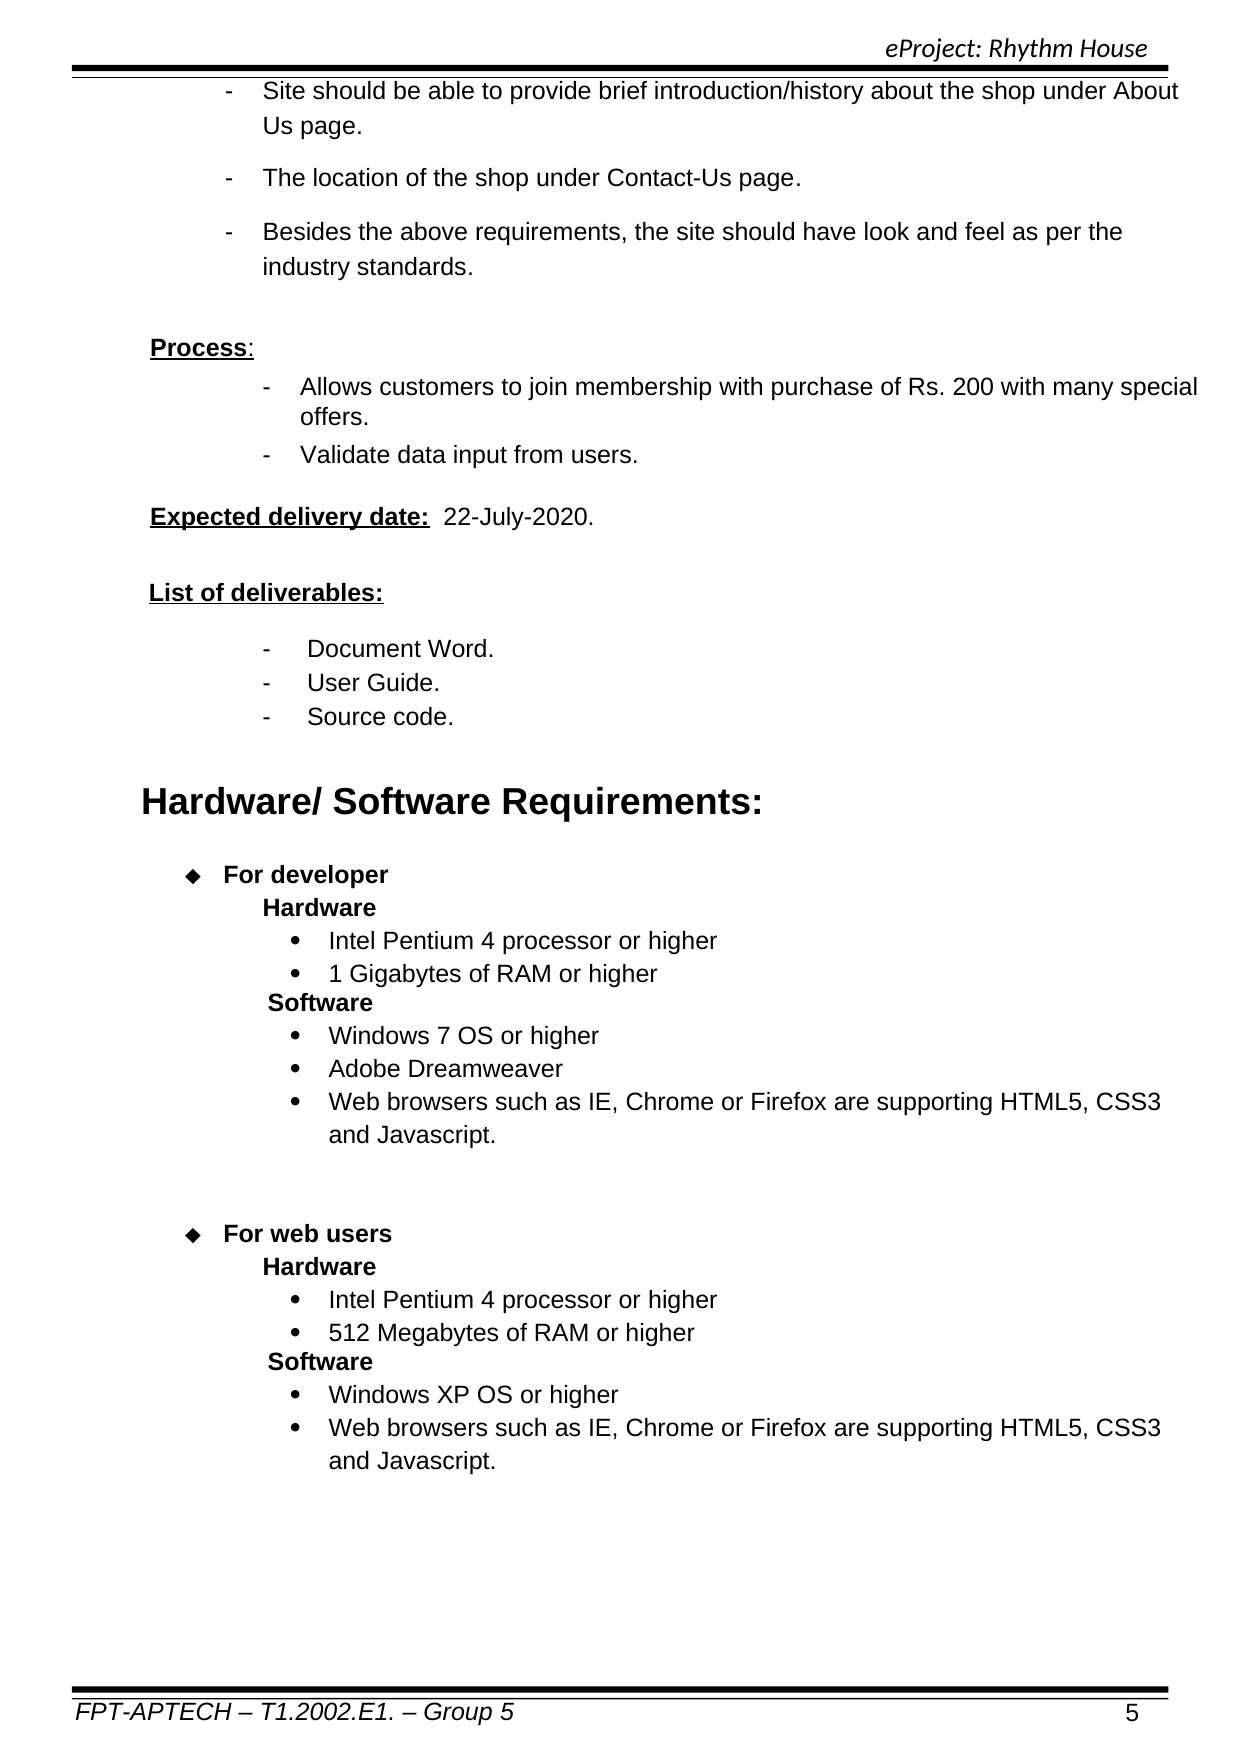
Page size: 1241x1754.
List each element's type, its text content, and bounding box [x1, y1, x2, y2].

text Hardware [262, 1252, 1203, 1281]
list For developer [186, 860, 1203, 889]
list Web browsers such as IE, Chrome or Firefox are supporting HTML5, CSS3 and Javascript. [291, 1087, 1203, 1148]
list Allows customers to join membership with purchase of Rs. 200 with many special offers. [262, 368, 1203, 431]
list 512 Megabytes of RAM or higher [291, 1318, 1203, 1347]
text Software [267, 988, 1203, 1017]
list For web users [186, 1219, 1203, 1248]
list The location of the shop under Contact-Us page. [225, 159, 1203, 193]
list Intel Pentium 4 processor or higher [291, 1285, 1203, 1314]
text Process: [150, 333, 1203, 362]
list Web browsers such as IE, Chrome or Firefox are supporting HTML5, CSS3 and Javascript. [291, 1413, 1203, 1474]
text Software [267, 1347, 1203, 1376]
list Adobe Dreamweaver [291, 1054, 1203, 1083]
subtitle Hardware/ Software Requirements: [141, 779, 1203, 822]
list Document Word. [262, 631, 1203, 665]
list User Guide. [262, 665, 1203, 699]
list Besides the above requirements, the site should have look and feel as per the industry standards. [225, 213, 1203, 280]
list Source code. [262, 699, 1203, 733]
text Expected delivery date: 22-July-2020. [46, 501, 1203, 530]
list Validate data input from users. [262, 437, 1203, 471]
list Windows XP OS or higher [291, 1380, 1203, 1409]
list Intel Pentium 4 processor or higher [291, 926, 1203, 955]
list Site should be able to provide brief introduction/history about the shop under About Us page. [225, 73, 1203, 140]
list 1 Gigabytes of RAM or higher [291, 959, 1203, 988]
list Windows 7 OS or higher [291, 1021, 1203, 1050]
text List of deliverables: [46, 578, 1203, 607]
text Hardware [262, 893, 1203, 922]
